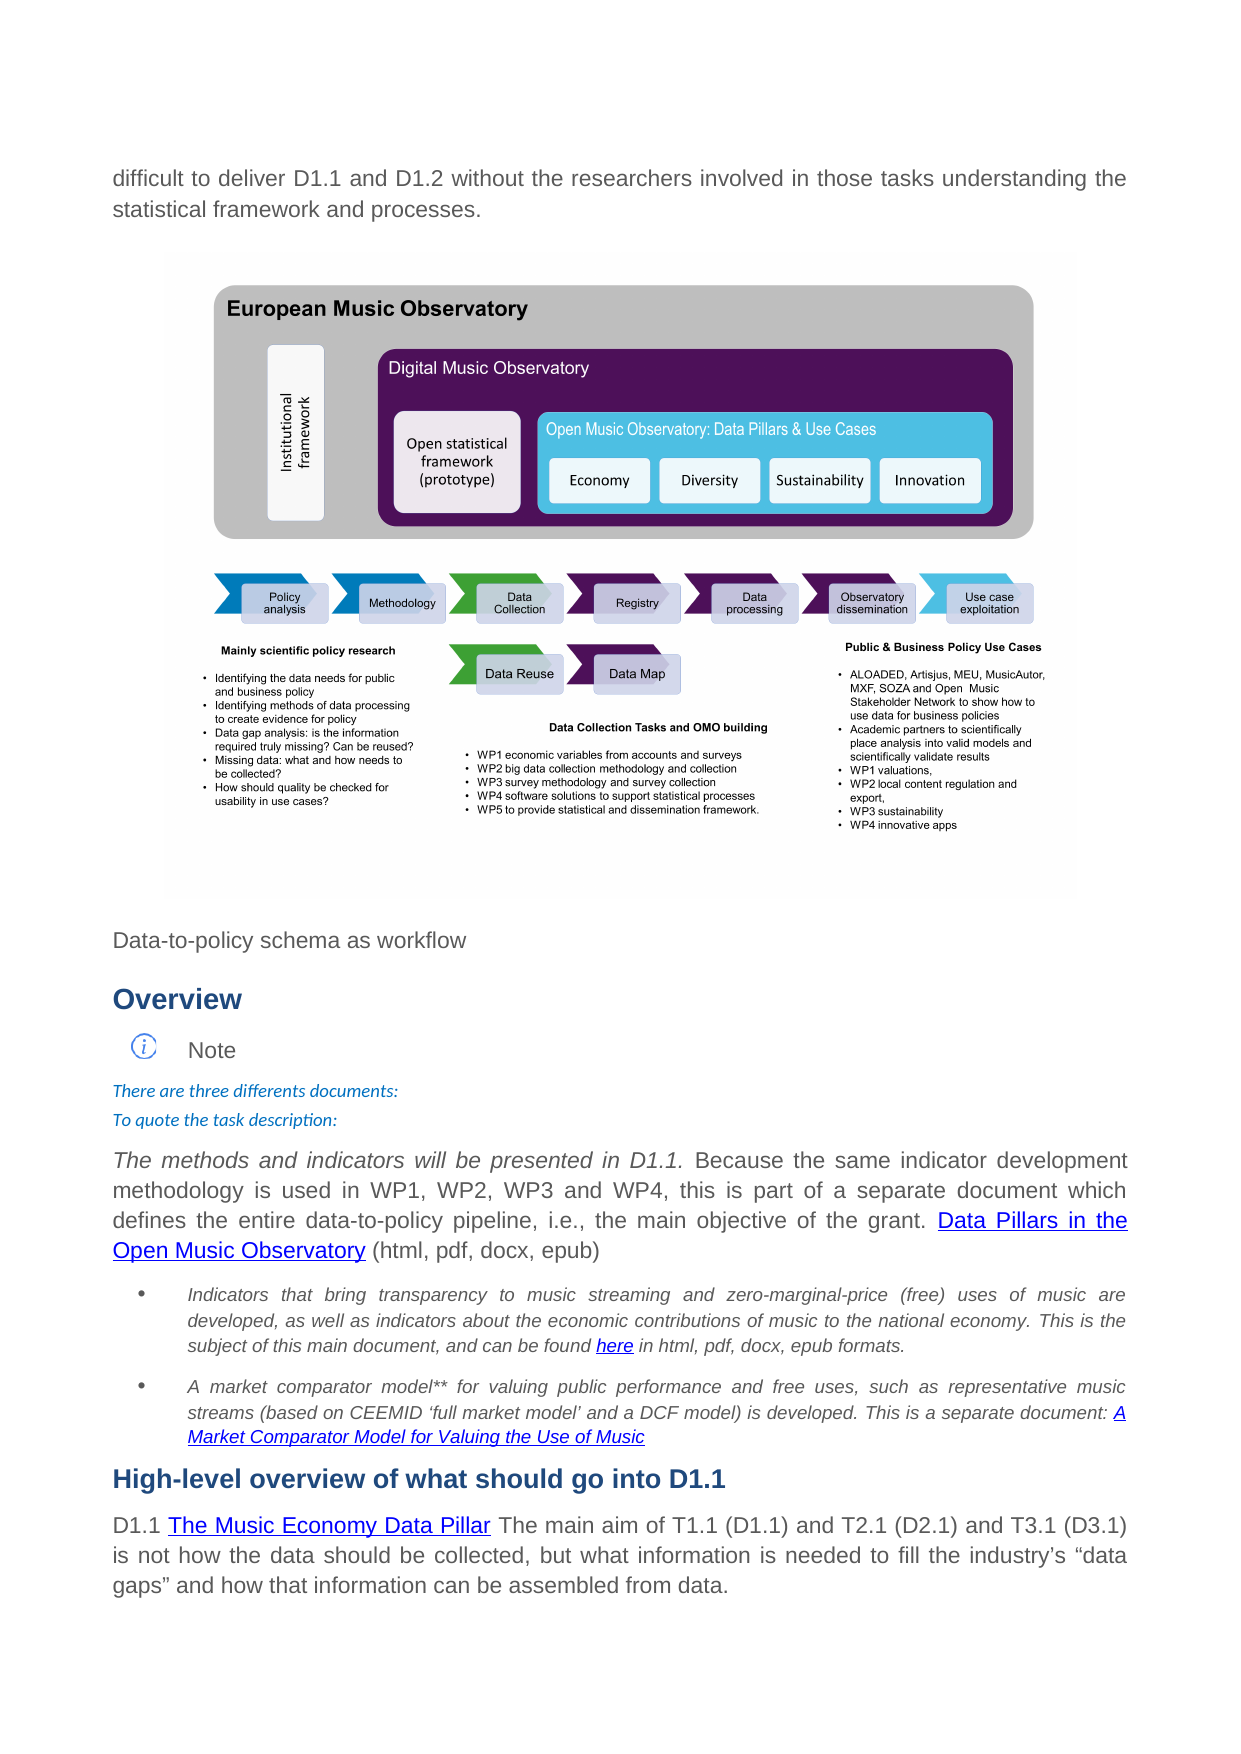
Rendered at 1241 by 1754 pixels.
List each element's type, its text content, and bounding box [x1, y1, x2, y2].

subtitle Overview [112, 982, 1128, 1016]
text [112, 165, 1128, 222]
picture [131, 1033, 157, 1059]
subtitle High-level overview of what should go into D1.1 [112, 1463, 1128, 1495]
picture [163, 252, 1077, 899]
table_header Data-to-policy schema as workflow [112, 240, 1128, 914]
